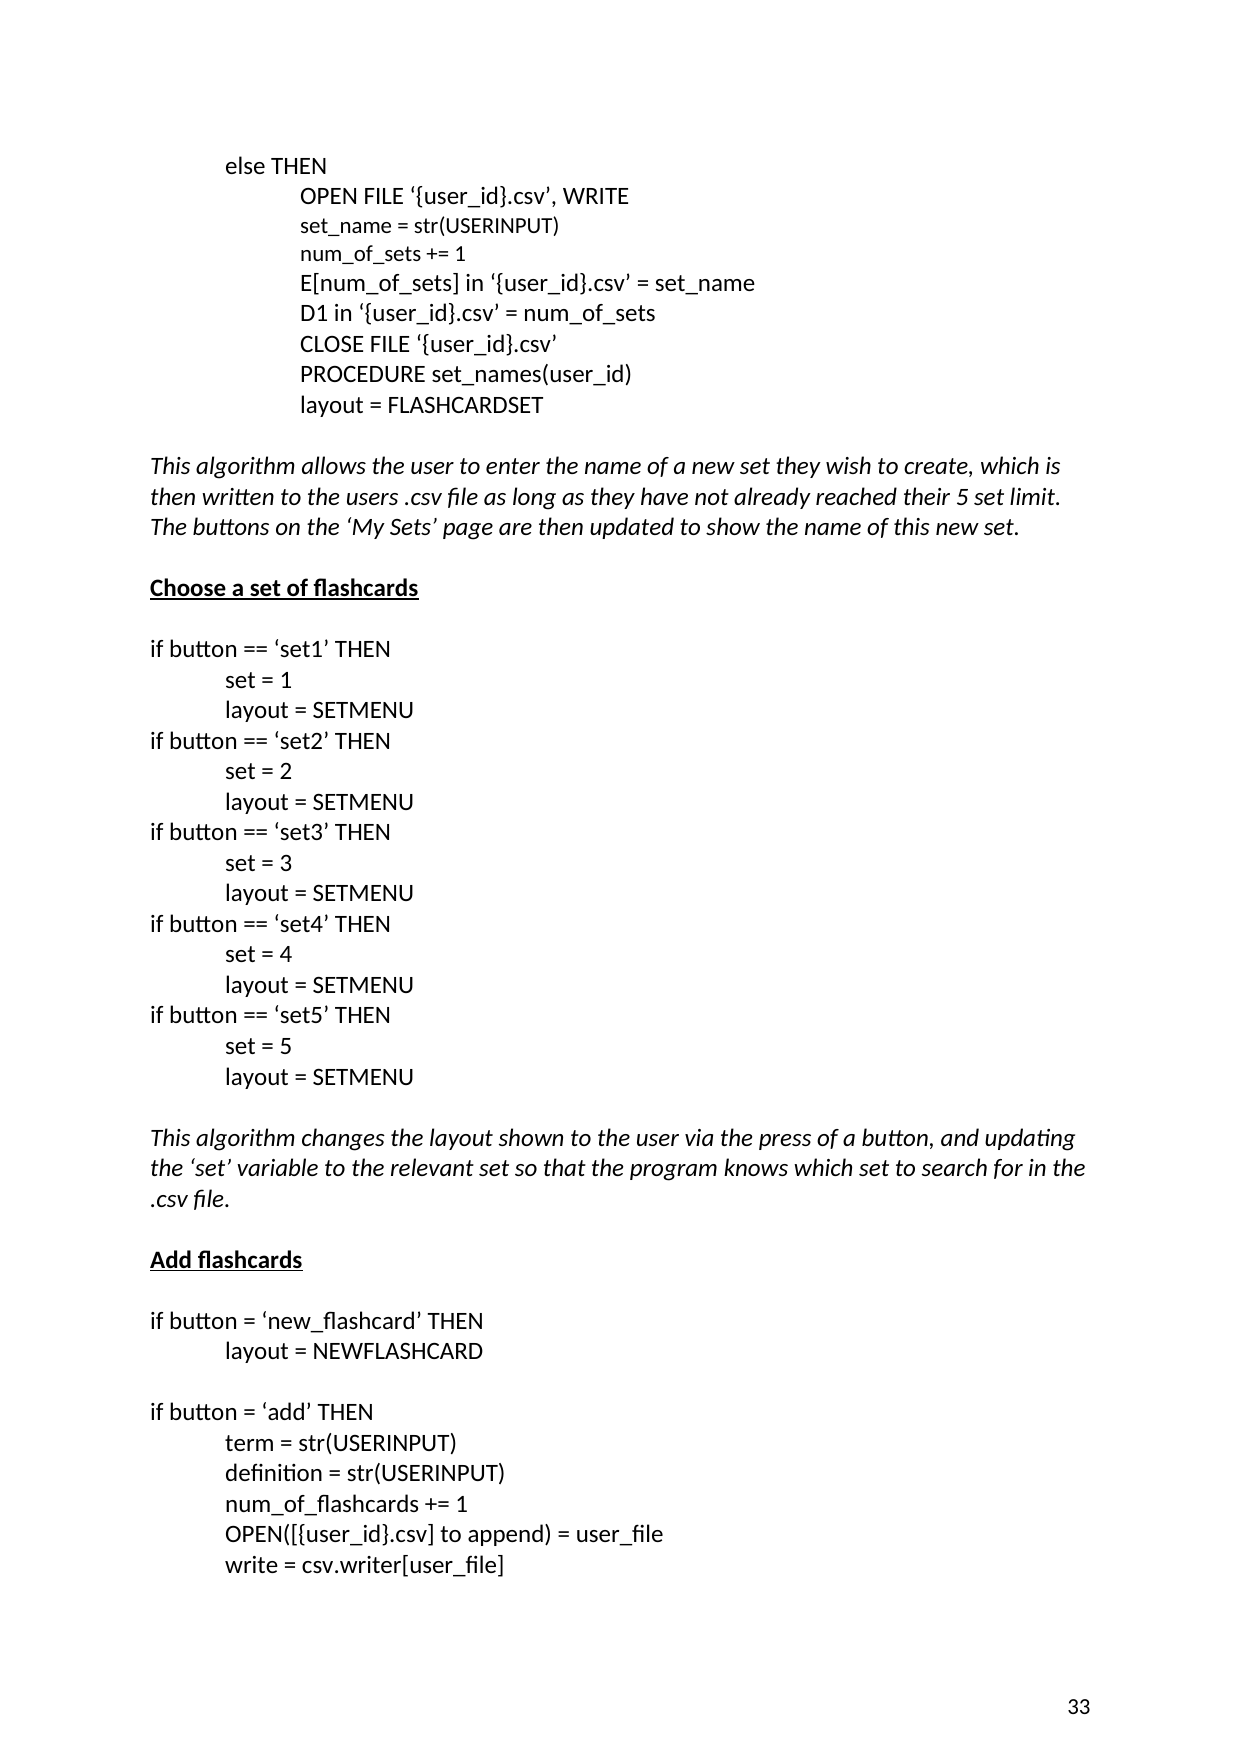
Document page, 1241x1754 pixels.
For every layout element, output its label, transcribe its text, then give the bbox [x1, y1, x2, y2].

text set = 2 [150, 755, 1090, 786]
text layout = SETMENU [150, 1061, 1090, 1091]
text set = 1 [150, 664, 1090, 694]
text if button = ‘add’ THEN [150, 1396, 1090, 1427]
text term = str(USERINPUT) [150, 1427, 1090, 1457]
text OPEN([{user_id}.csv] to append) = user_file [150, 1518, 1090, 1549]
text if button == ‘set5’ THEN [150, 999, 1090, 1030]
text layout = NEWFLASHCARD [150, 1335, 1090, 1366]
text if button == ‘set1’ THEN [150, 633, 1090, 664]
text set = 4 [150, 938, 1090, 969]
text CLOSE FILE ‘{user_id}.csv’ [150, 328, 1090, 359]
text layout = FLASHCARDSET [150, 389, 1090, 420]
text if button == ‘set3’ THEN [150, 816, 1090, 847]
text set = 5 [150, 1030, 1090, 1061]
text layout = SETMENU [150, 786, 1090, 816]
text num_of_sets += 1 [150, 239, 1090, 267]
text write = csv.writer[user_file] [150, 1549, 1090, 1579]
text layout = SETMENU [150, 877, 1090, 908]
text if button == ‘set2’ THEN [150, 725, 1090, 755]
text else THEN [150, 150, 1090, 181]
text layout = SETMENU [150, 969, 1090, 999]
text Choose a set of flashcards [150, 572, 1090, 603]
text This algorithm changes the layout shown to the user via the press of a button, and updating the ‘set’ variable to the relevant set so that the program knows which set to search for in the .csv file. [150, 1122, 1090, 1213]
text if button == ‘set4’ THEN [150, 908, 1090, 938]
text OPEN FILE ‘{user_id}.csv’, WRITE [150, 181, 1090, 211]
text D1 in ‘{user_id}.csv’ = num_of_sets [150, 298, 1090, 328]
text set = 3 [150, 847, 1090, 877]
text This algorithm allows the user to enter the name of a new set they wish to create, which is then written to the users .csv file as long as they have not already reached their 5 set limit. The buttons on the ‘My Sets’ page are then updated to show the name of this new set. [150, 450, 1090, 542]
text E[num_of_sets] in ‘{user_id}.csv’ = set_name [150, 267, 1090, 298]
text layout = SETMENU [150, 694, 1090, 725]
text set_name = str(USERINPUT) [150, 211, 1090, 239]
text if button = ‘new_flashcard’ THEN [150, 1305, 1090, 1335]
text Add flashcards [150, 1244, 1090, 1274]
text num_of_flashcards += 1 [150, 1488, 1090, 1518]
text definition = str(USERINPUT) [150, 1457, 1090, 1488]
text PROCEDURE set_names(user_id) [150, 359, 1090, 389]
